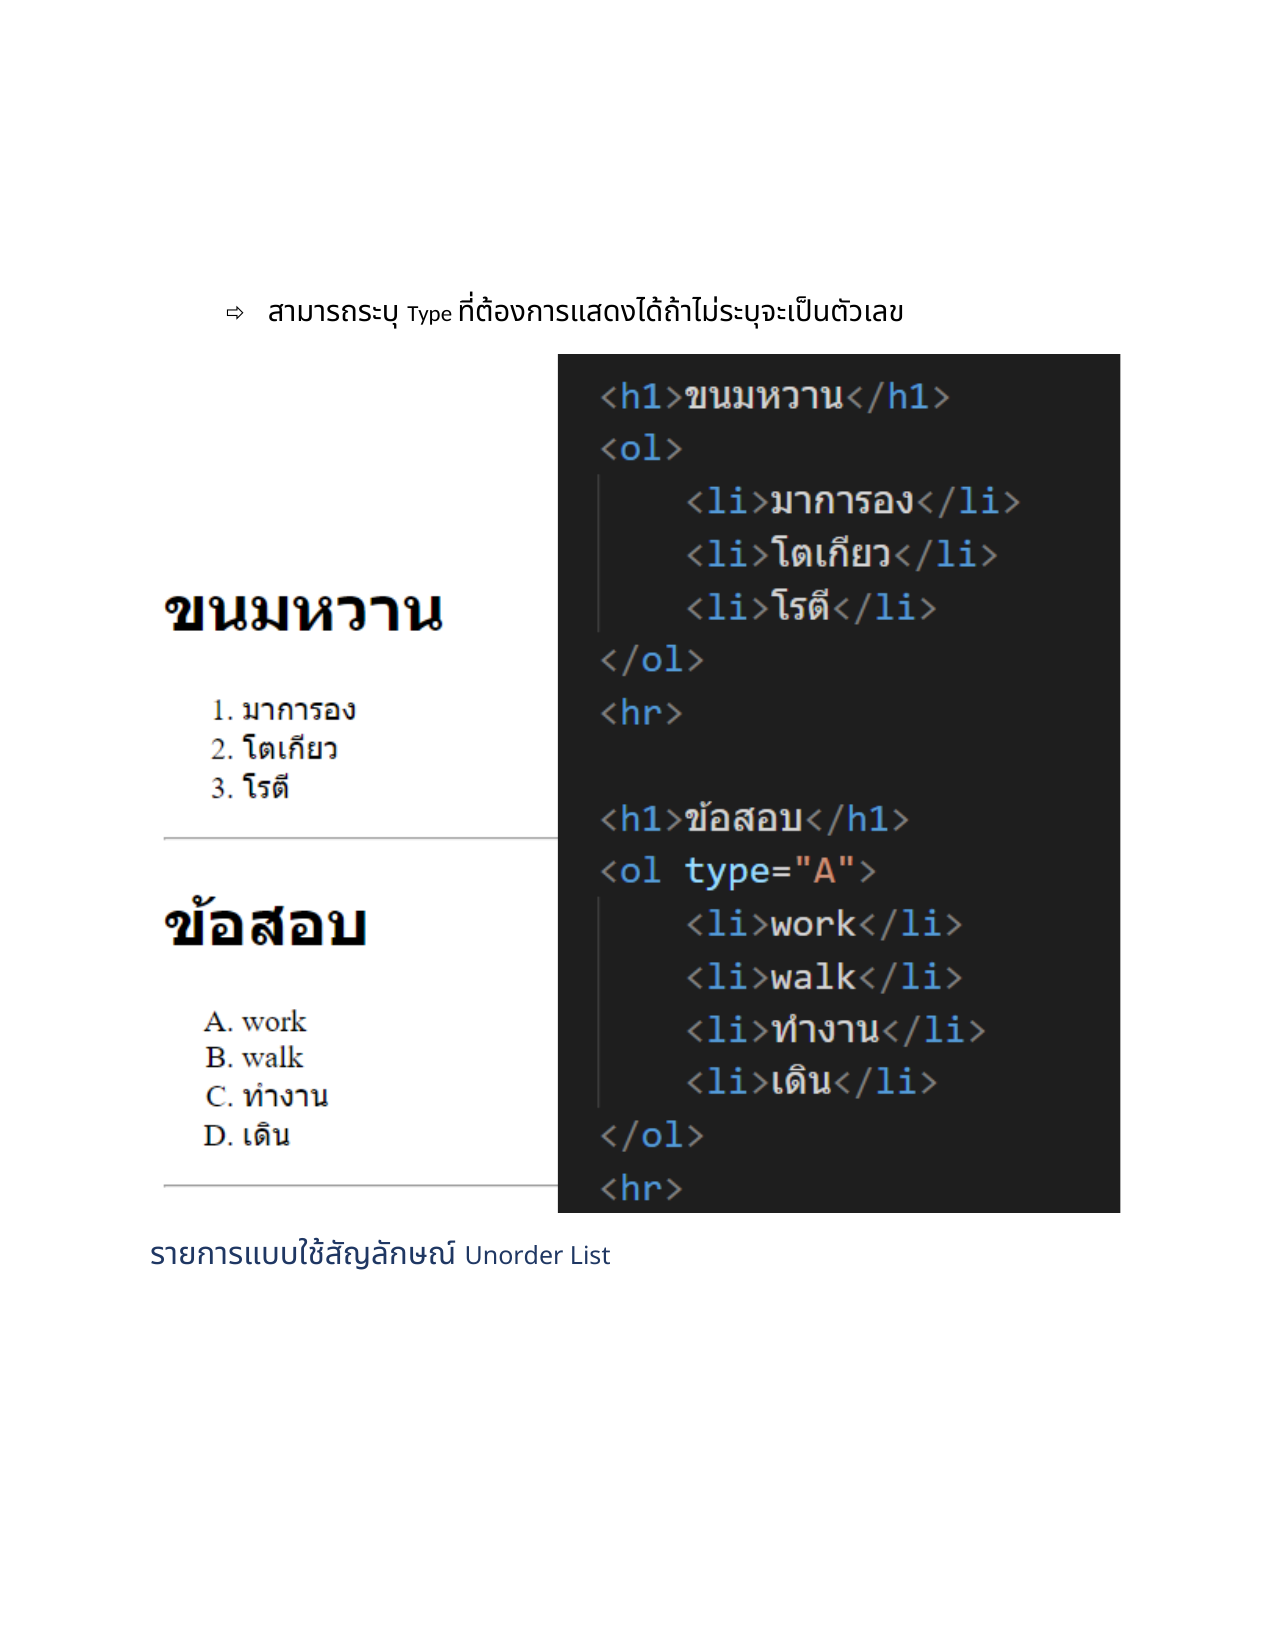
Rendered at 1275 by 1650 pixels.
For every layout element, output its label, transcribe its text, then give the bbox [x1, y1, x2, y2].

list สามารถระบุ Type ที่ต้องการแสดงได้ถ้าไม่ระบุจะเป็นตัวเลข [225, 291, 1125, 335]
subtitle รายการแบบใช้สัญลักษณ์ Unorder List [150, 1232, 1125, 1279]
picture [150, 354, 1121, 1213]
